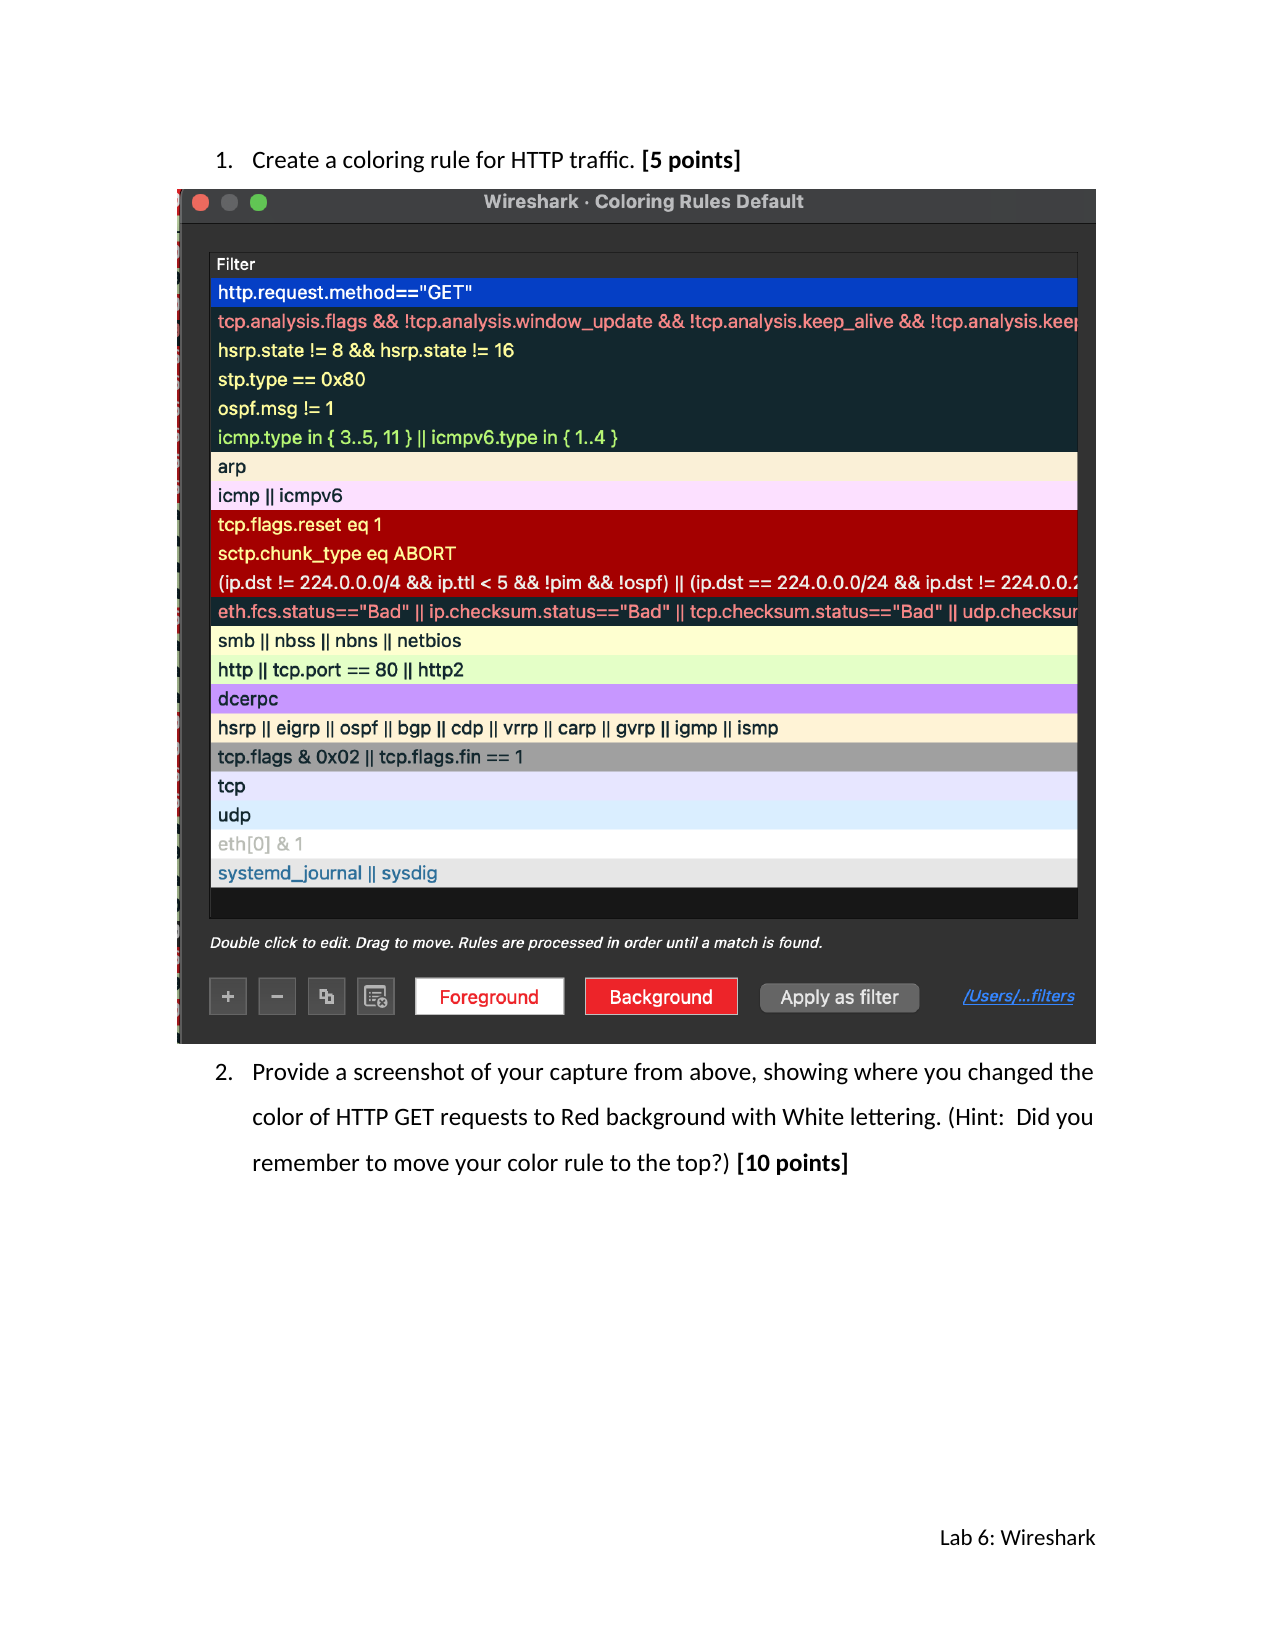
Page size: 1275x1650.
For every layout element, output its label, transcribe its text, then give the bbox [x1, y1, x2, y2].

list Provide a screenshot of your capture from above, showing where you changed the color of HTTP GET requests to Red background with White lettering. (Hint: Did you remember to move your color rule to the top?) [10 points] [214, 1056, 1096, 1178]
list Create a coloring rule for HTTP traffic. [5 points] [214, 144, 1096, 174]
picture [177, 189, 1096, 1044]
